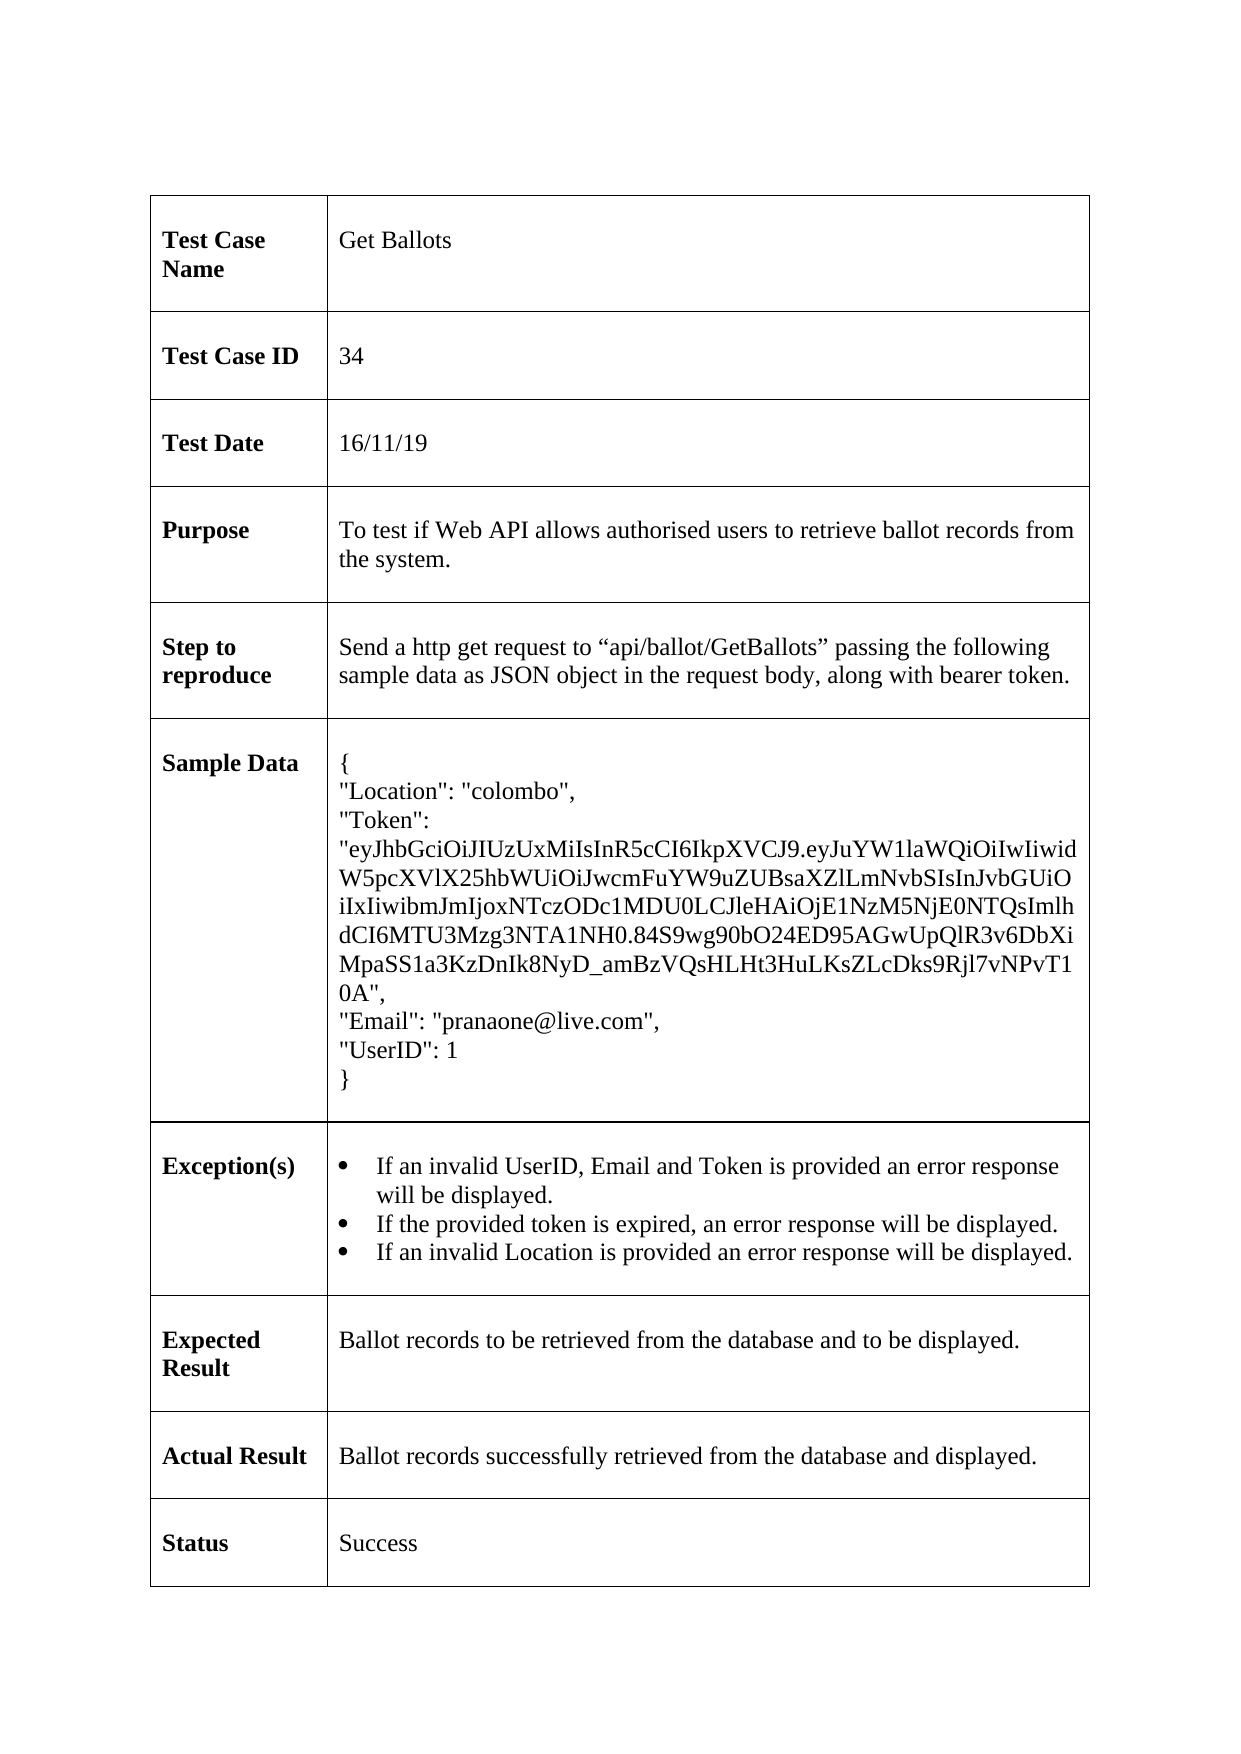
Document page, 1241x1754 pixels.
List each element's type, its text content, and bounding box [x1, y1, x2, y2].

table_cell 34 [328, 312, 1089, 398]
table_header Test Case Name [151, 196, 327, 311]
table_cell Purpose [151, 487, 327, 602]
table_cell Status [151, 1499, 327, 1586]
table_cell { "Location": "colombo", "Token": "eyJhbGciOiJIUzUxMiIsInR5cCI6IkpXVCJ9.eyJuYW1laWQiOiIwIiwidW5pcXVlX25hbWUiOiJwcmFuYW9uZUBsaXZlLmNvbSIsInJvbGUiOiIxIiwibmJmIjoxNTczODc1MDU0LCJleHAiOjE1NzM5NjE0NTQsImlhdCI6MTU3Mzg3NTA1NH0.84S9wg90bO24ED95AGwUpQlR3v6DbXiMpaSS1a3KzDnIk8NyD_amBzVQsHLHt3HuLKsZLcDks9Rjl7vNPvT10A", "Email": "pranaone@live.com", "UserID": 1 } [328, 719, 1089, 1121]
table_cell 16/11/19 [328, 400, 1089, 486]
table_header Get Ballots [328, 196, 1089, 311]
table_cell Ballot records successfully retrieved from the database and displayed. [328, 1412, 1089, 1498]
table_cell Sample Data [151, 719, 327, 1121]
table_cell Actual Result [151, 1412, 327, 1498]
table_cell Step to reproduce [151, 603, 327, 718]
table_cell Success [328, 1499, 1089, 1586]
table_cell Send a http get request to “api/ballot/GetBallots” passing the following sample data as JSON object in the request body, along with bearer token. [328, 603, 1089, 718]
table_cell Exception(s) [151, 1123, 327, 1295]
table_cell Ballot records to be retrieved from the database and to be displayed. [328, 1296, 1089, 1411]
table_cell If an invalid UserID, Email and Token is provided an error response will be displayed. If the provided token is expired, an error response will be displayed. If an invalid Location is provided an error response will be displayed. [328, 1123, 1089, 1295]
table_cell Test Case ID [151, 312, 327, 398]
table_cell Expected Result [151, 1296, 327, 1411]
table_cell To test if Web API allows authorised users to retrieve ballot records from the system. [328, 487, 1089, 602]
table_cell Test Date [151, 400, 327, 486]
